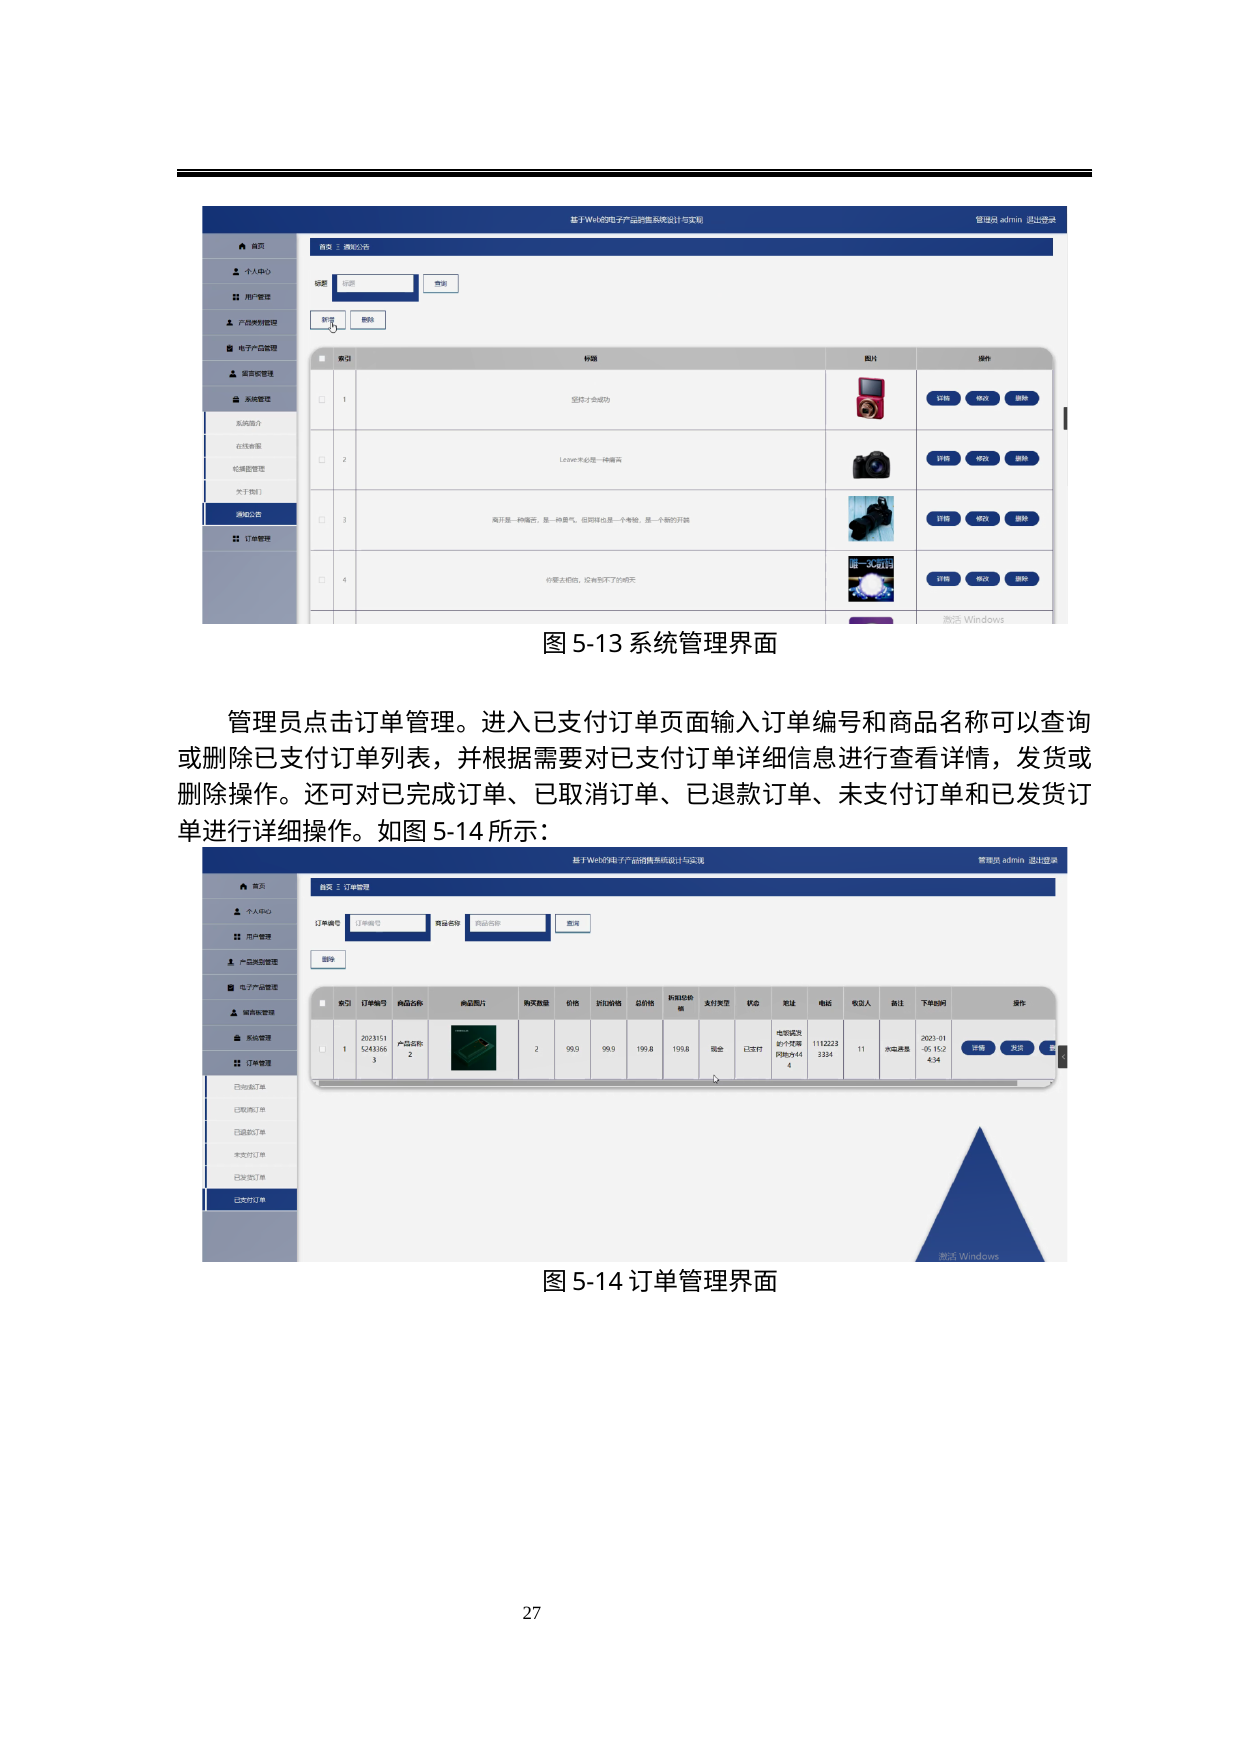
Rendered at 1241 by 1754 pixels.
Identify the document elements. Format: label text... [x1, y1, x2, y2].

text 图5-13系统管理界面 [177, 624, 1092, 660]
picture [202, 847, 1068, 1262]
text 图5-14订单管理界面 [177, 1262, 1092, 1298]
picture [202, 206, 1068, 624]
text 管理员点击订单管理。进入已支付订单页面输入订单编号和商品名称可以查询或删除已支付订单列表，并根据需要对已支付订单详细信息进行查看详情，发货或删除操作。还可对已完成订单、已取消订单、已退款订单、未支付订单和已发货订单进行详细操作。如图5-14所示： [177, 702, 1092, 847]
